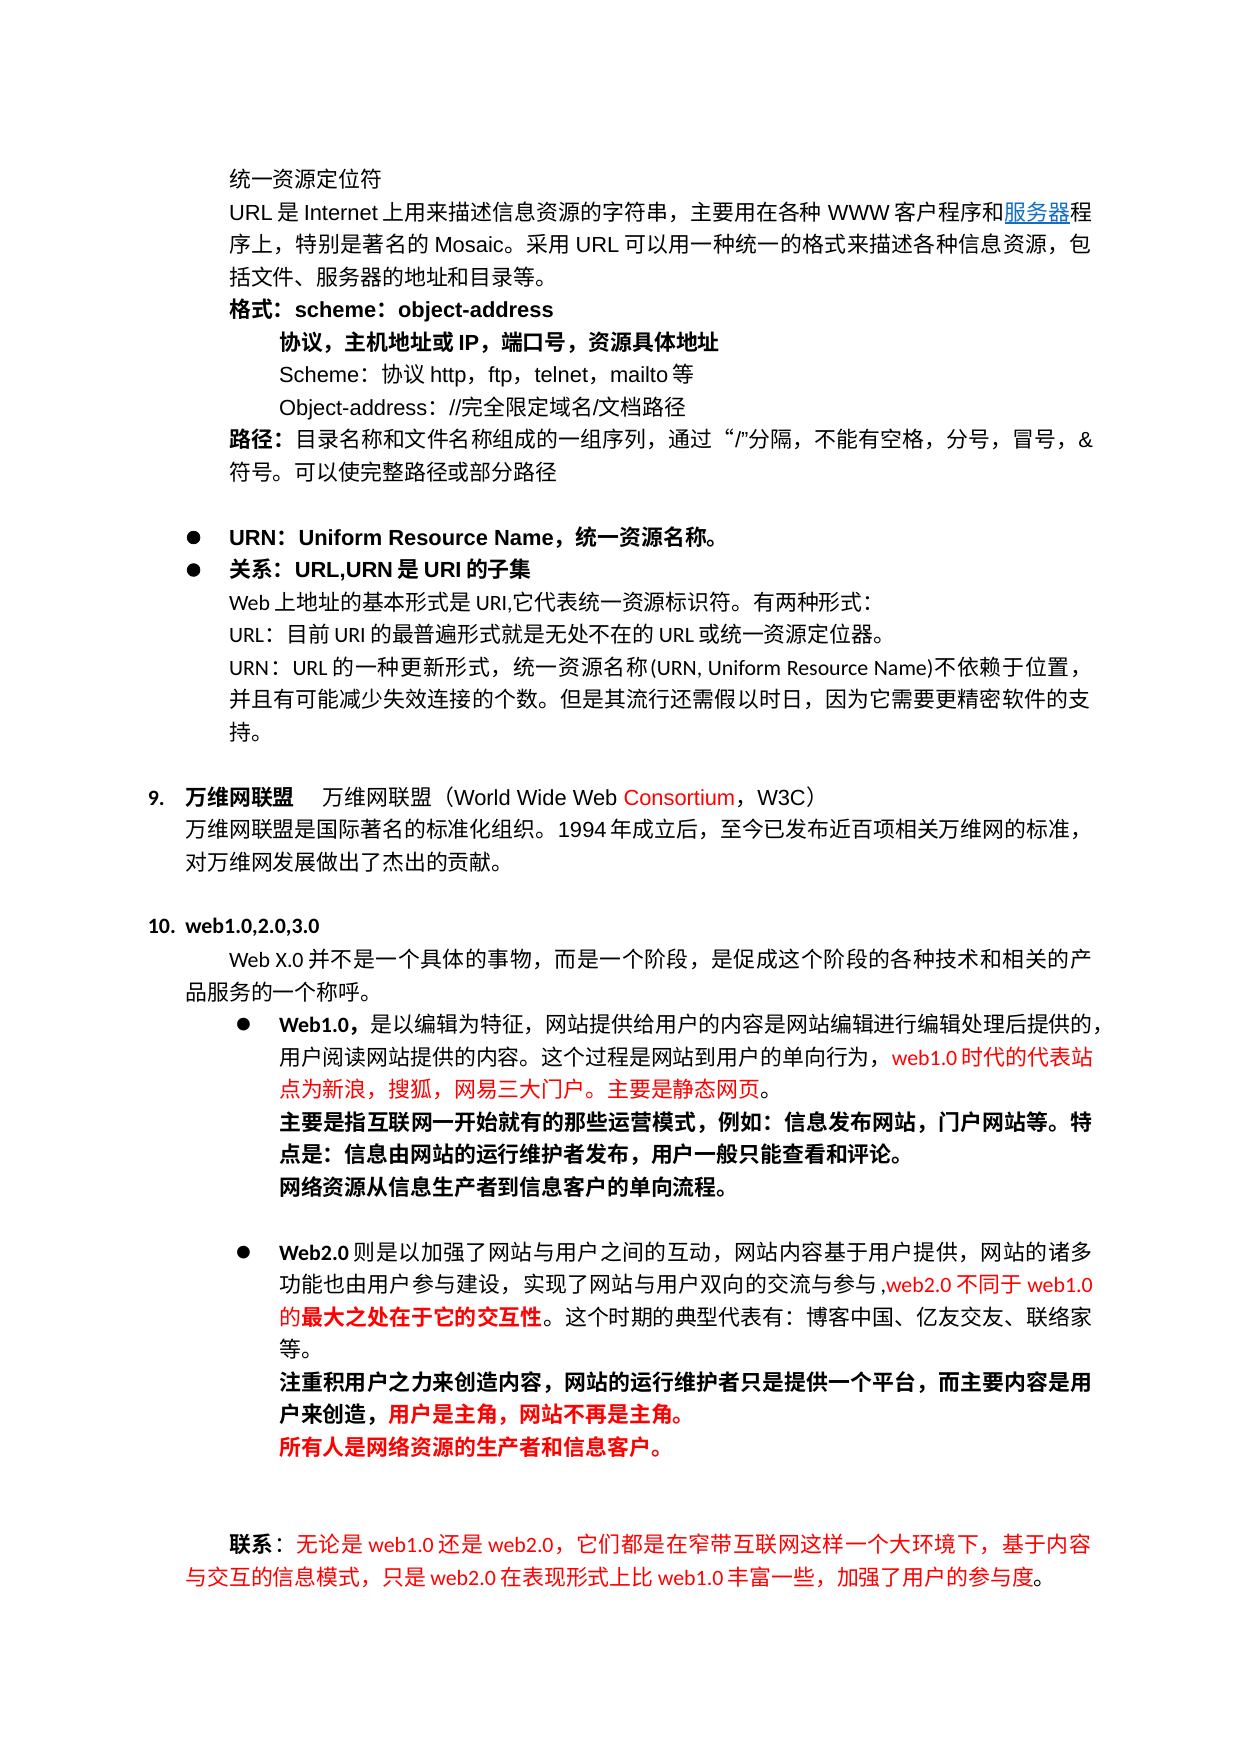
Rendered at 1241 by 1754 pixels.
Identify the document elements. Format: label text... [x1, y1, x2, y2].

list URN：URL的一种更新形式，统一资源名称(URN, Uniform Resource Name)不依赖于位置，并且有可能减少失效连接的个数。但是其流行还需假以时日，因为它需要更精密软件的支持。 [229, 649, 1093, 747]
text 网络资源从信息生产者到信息客户的单向流程。 [279, 1169, 1093, 1202]
list Web2.0则是以加强了网站与用户之间的互动，网站内容基于用户提供，网站的诸多功能也由用户参与建设，实现了网站与用户双向的交流与参与,web2.0不同于web1.0的最大之处在于它的交互性。这个时期的典型代表有：博客中国、亿友交友、联络家等。 [235, 1234, 1093, 1364]
text URL：目前URI的最普遍形式就是无处不在的URL或统一资源定位器。 [185, 617, 1093, 649]
text 主要是指互联网一开始就有的那些运营模式，例如：信息发布网站，门户网站等。特点是：信息由网站的运行维护者发布，用户一般只能查看和评论。 [279, 1104, 1093, 1169]
text 统一资源定位符 [229, 162, 1093, 194]
text Scheme：协议 http，ftp，telnet，mailto等 [229, 357, 1093, 389]
list 万维网联盟 万维网联盟（World Wide Web Consortium，W3C） [148, 779, 1093, 812]
text URL是Internet上用来描述信息资源的字符串，主要用在各种WWW客户程序和服务器程序上，特别是著名的Mosaic。采用URL可以用一种统一的格式来描述各种信息资源，包括文件、服务器的地址和目录等。 [229, 194, 1093, 292]
list 关系：URL,URN是URI的子集 [185, 552, 1093, 584]
text 所有人是网络资源的生产者和信息客户。 [279, 1429, 1093, 1462]
text Web上地址的基本形式是URI,它代表统一资源标识符。有两种形式： [185, 584, 1093, 617]
list URN：Uniform Resource Name，统一资源名称。 [185, 519, 1093, 552]
text 协议，主机地址或IP，端口号，资源具体地址 [229, 324, 1093, 357]
list 万维网联盟是国际著名的标准化组织。1994年成立后，至今已发布近百项相关万维网的标准，对万维网发展做出了杰出的贡献。 [185, 842, 1093, 877]
list web1.0,2.0,3.0 [148, 909, 1093, 942]
list Web1.0，是以编辑为特征，网站提供给用户的内容是网站编辑进行编辑处理后提供的，用户阅读网站提供的内容。这个过程是网站到用户的单向行为，web1.0时代的代表站点为新浪，搜狐，网易三大门户。主要是静态网页。 [235, 1007, 1093, 1104]
text 格式：scheme：object-address [229, 292, 1093, 324]
list Web X.0并不是一个具体的事物，而是一个阶段，是促成这个阶段的各种技术和相关的产品服务的一个称呼。 [185, 942, 1093, 1007]
list 联系：无论是web1.0还是web2.0，它们都是在窄带互联网这样一个大环境下，基于内容与交互的信息模式，只是web2.0在表现形式上比web1.0丰富一些，加强了用户的参与度。 [185, 1527, 1093, 1592]
text Object-address：//完全限定域名/文档路径 [229, 389, 1093, 422]
text 路径：目录名称和文件名称组成的一组序列，通过“/”分隔，不能有空格，分号，冒号，&符号。可以使完整路径或部分路径 [229, 452, 1093, 487]
text 注重积用户之力来创造内容，网站的运行维护者只是提供一个平台，而主要内容是用户来创造，用户是主角，网站不再是主角。 [279, 1364, 1093, 1429]
